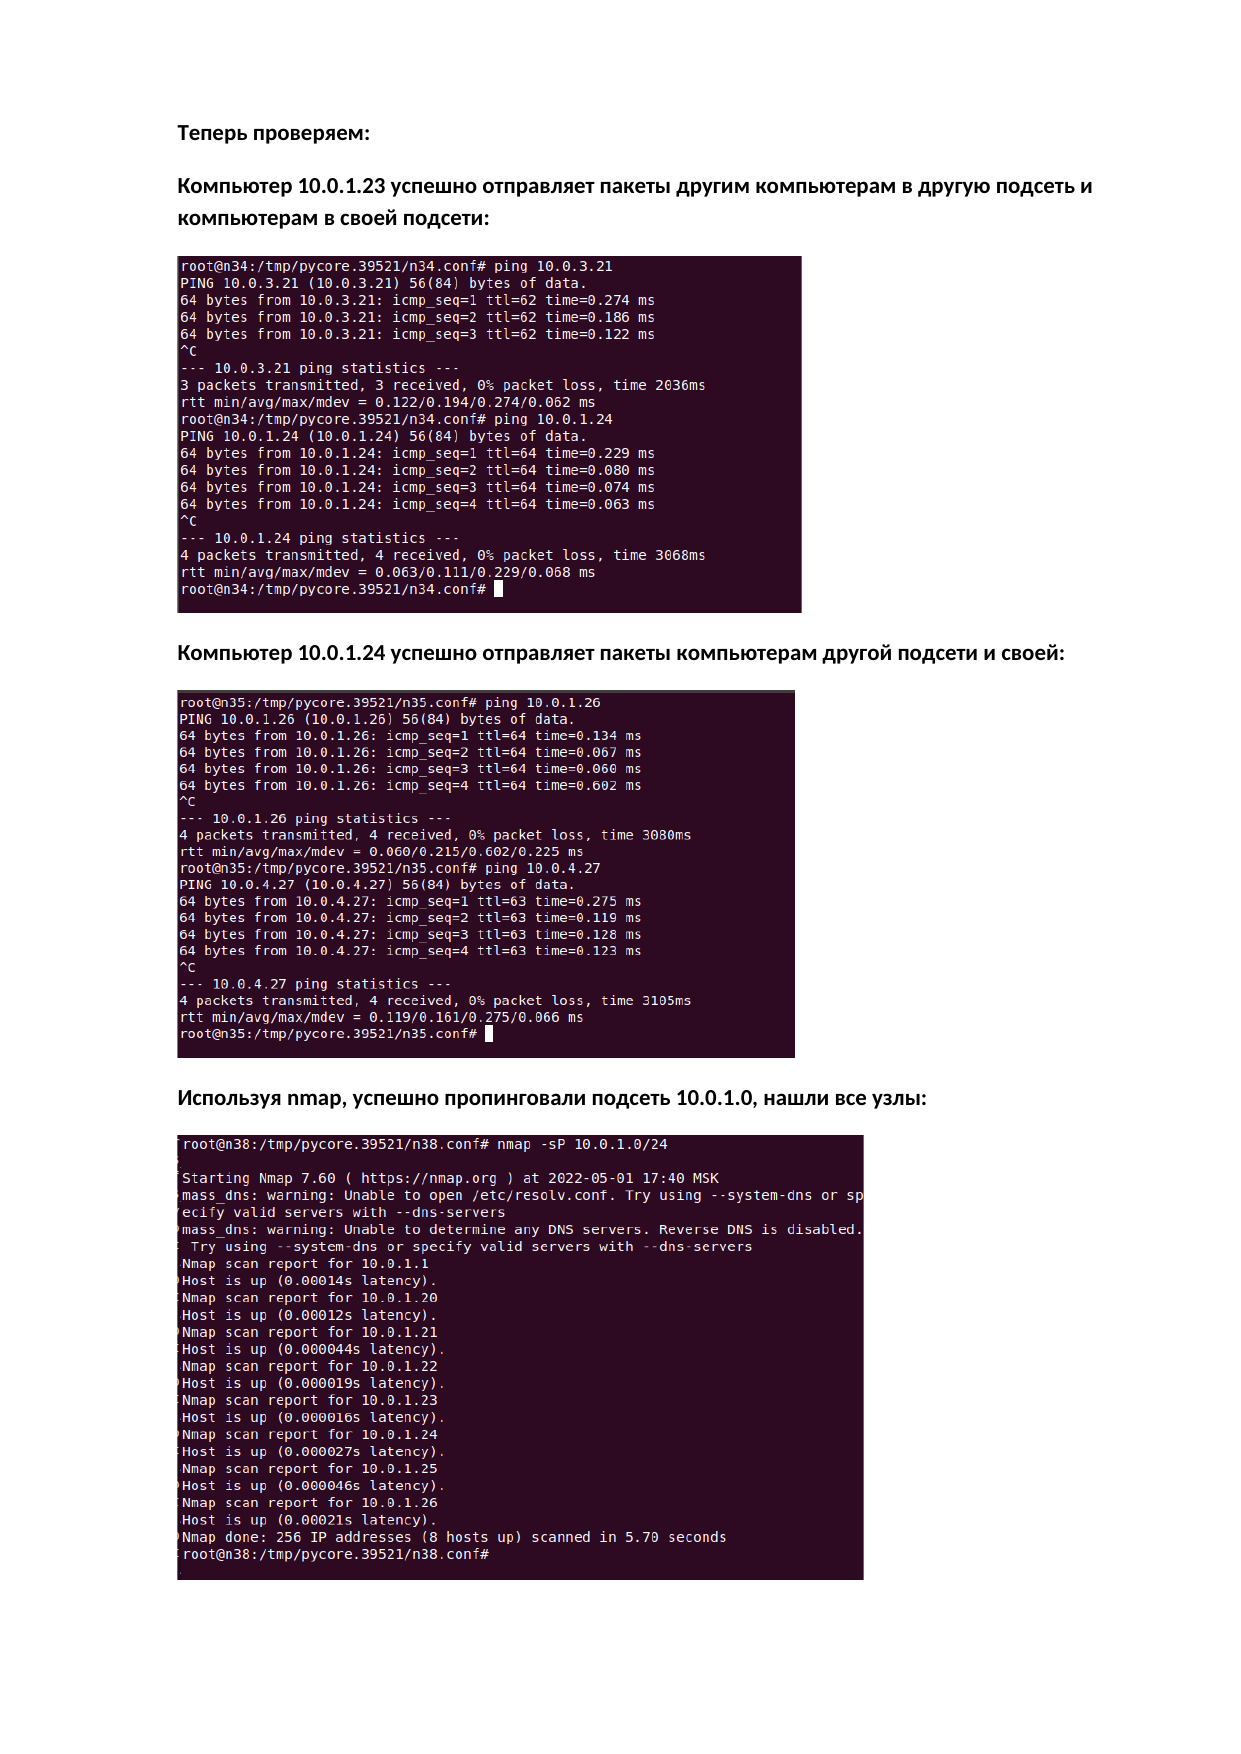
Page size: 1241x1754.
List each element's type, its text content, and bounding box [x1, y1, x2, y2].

text Компьютер 10.0.1.24 успешно отправляет пакеты компьютерам другой подсети и своей: [177, 638, 1152, 666]
text Теперь проверяем: [177, 118, 1152, 146]
picture [177, 690, 795, 1058]
text Используя nmap, успешно пропинговали подсеть 10.0.1.0, нашли все узлы: [177, 1083, 1152, 1111]
picture [177, 1135, 864, 1580]
text Компьютер 10.0.1.23 успешно отправляет пакеты другим компьютерам в другую подсеть и компьютерам в своей подсети: [177, 171, 1152, 231]
picture [177, 256, 802, 613]
